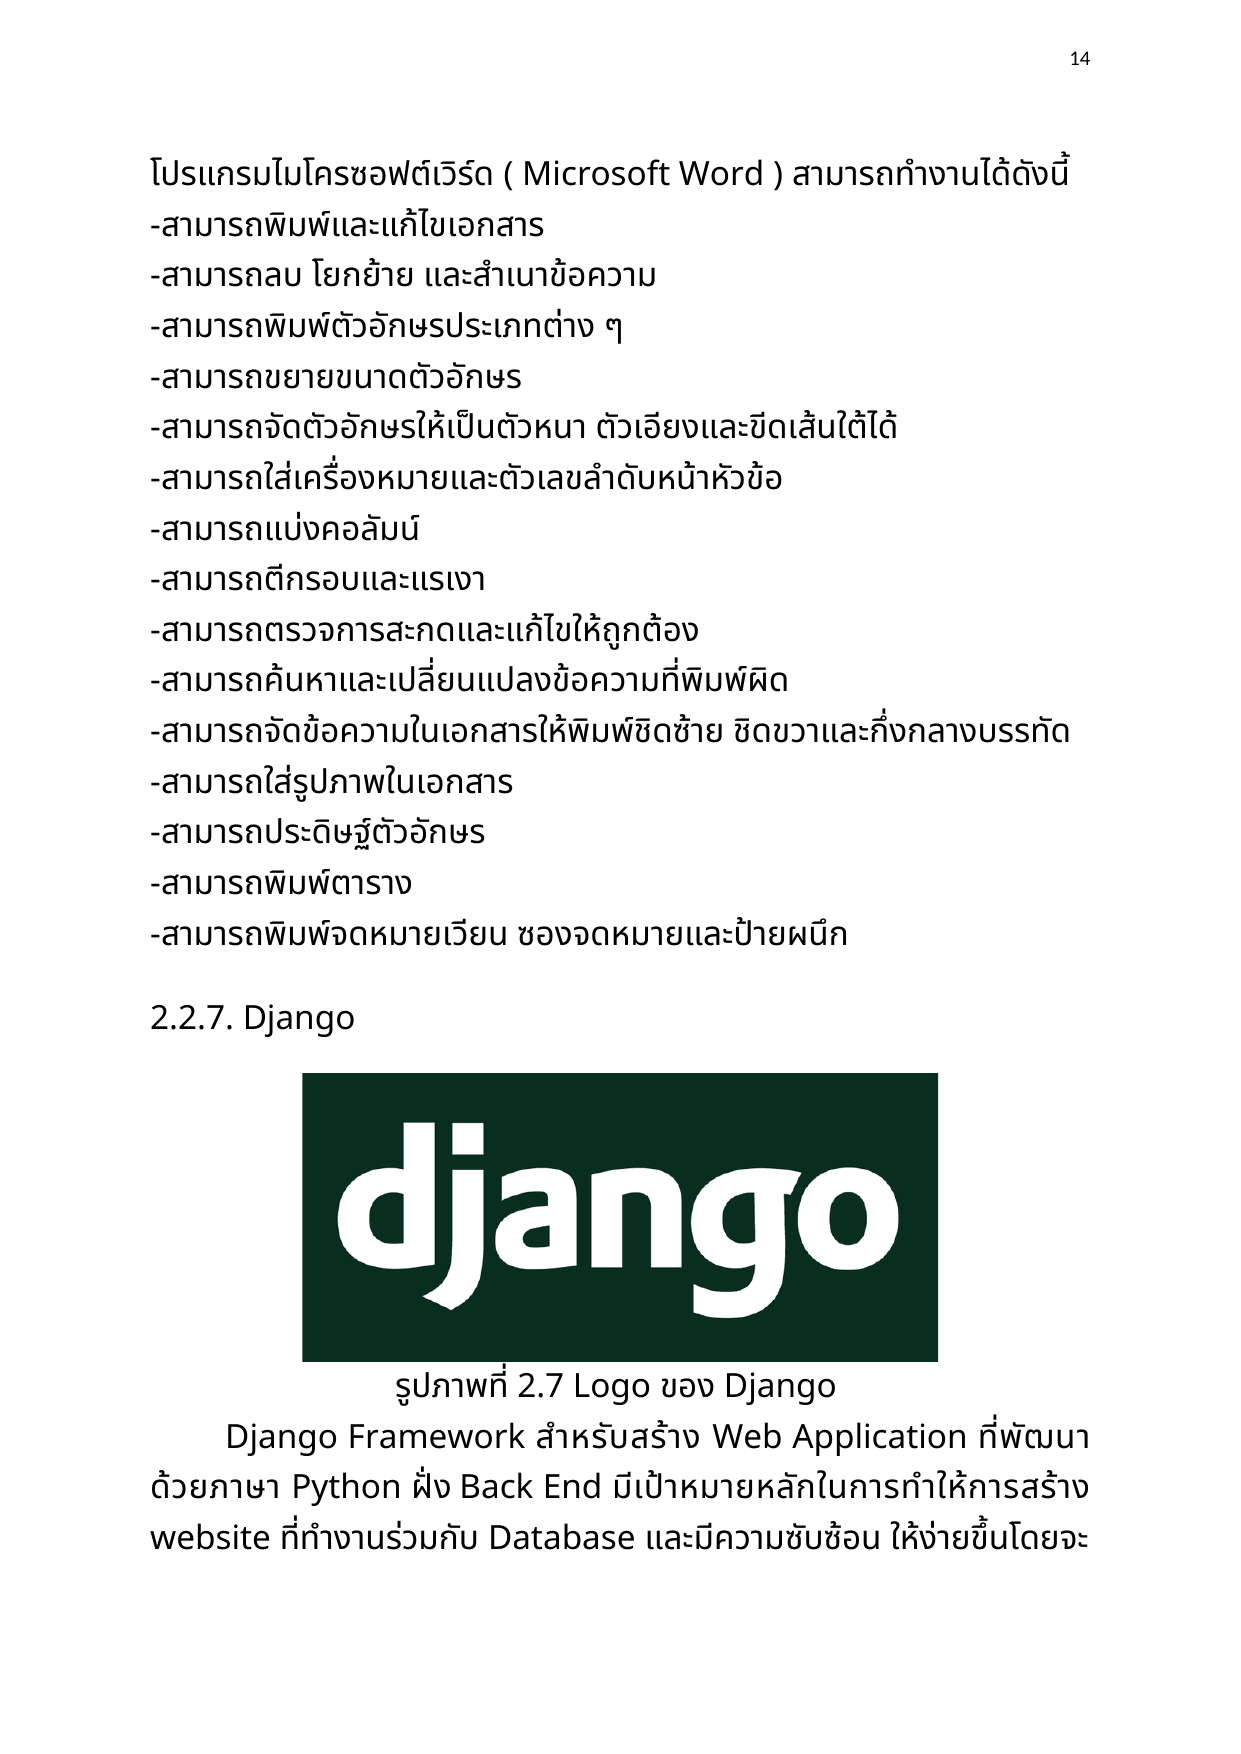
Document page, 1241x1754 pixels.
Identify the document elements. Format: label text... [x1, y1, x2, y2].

text -สามารถใส่เครื่องหมายและตัวเลขลำดับหน้าหัวข้อ [150, 454, 1090, 504]
text โปรแกรมไมโครซอฟต์เวิร์ด ( Microsoft Word ) สามารถทำงานได้ดังนี้ [150, 150, 1090, 201]
text -สามารถตรวจการสะกดและแก้ไขให้ถูกต้อง [150, 606, 1090, 656]
text -สามารถค้นหาและเปลี่ยนแปลงข้อความที่พิมพ์ผิด [150, 656, 1090, 707]
text -สามารถจัดตัวอักษรให้เป็นตัวหนา ตัวเอียงและขีดเส้นใต้ได้ [150, 403, 1090, 454]
text -สามารถแบ่งคอลัมน์ [150, 504, 1090, 555]
text -สามารถพิมพ์และแก้ไขเอกสาร [150, 201, 1090, 251]
text -สามารถตีกรอบและแรเงา [150, 555, 1090, 606]
text -สามารถจัดข้อความในเอกสารให้พิมพ์ชิดซ้าย ชิดขวาและกึ่งกลางบรรทัด [150, 707, 1090, 757]
text -สามารถพิมพ์ตาราง [150, 859, 1090, 909]
text -สามารถพิมพ์จดหมายเวียน ซองจดหมายและป้ายผนึก [150, 909, 1090, 960]
picture [302, 1073, 939, 1362]
text -สามารถขยายขนาดตัวอักษร [150, 352, 1090, 403]
text 2.2.7. Django [150, 994, 1090, 1039]
text รูปภาพที่ 2.7 Logo ของ Django [150, 1362, 1090, 1412]
text -สามารถประดิษฐ์ตัวอักษร [150, 808, 1090, 859]
text -สามารถพิมพ์ตัวอักษรประเภทต่าง ๆ [150, 302, 1090, 352]
text -สามารถลบ โยกย้าย และสำเนาข้อความ [150, 251, 1090, 302]
text -สามารถใส่รูปภาพในเอกสาร [150, 757, 1090, 808]
